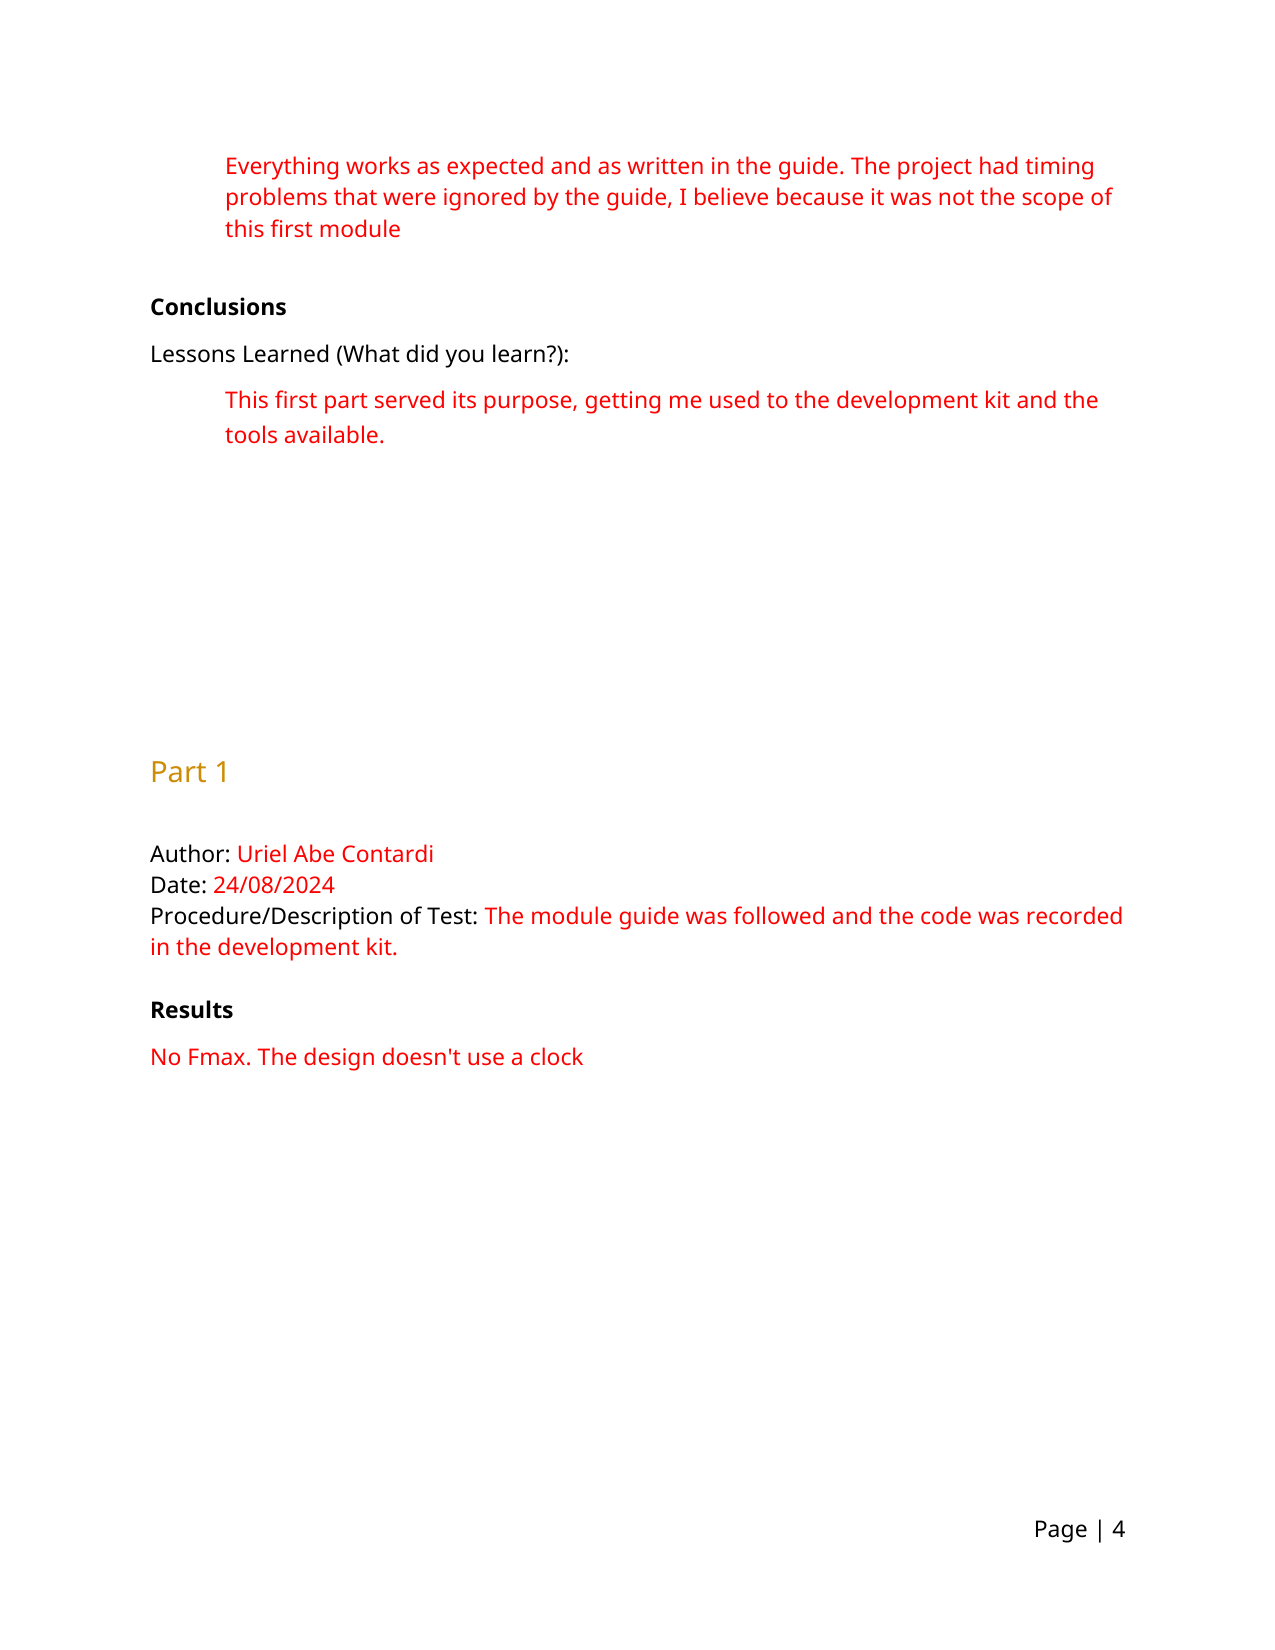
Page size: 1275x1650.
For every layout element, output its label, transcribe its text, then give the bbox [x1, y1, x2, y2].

subtitle Part 1 [150, 751, 1125, 791]
text Date: 24/08/2024 [150, 869, 1125, 900]
text Procedure/Description of Test: The module guide was followed and the code was recorded in the development kit. [150, 900, 1125, 963]
text This first part served its purpose, getting me used to the development kit and the tools available. [225, 384, 1125, 450]
list Everything works as expected and as written in the guide. The project had timing problems that were ignored by the guide, I believe because it was not the scope of this first module [225, 150, 1125, 244]
text Conclusions [150, 291, 1125, 322]
text Results [150, 994, 1125, 1025]
text Author: Uriel Abe Contardi [150, 838, 1125, 869]
text Lessons Learned (What did you learn?): [150, 337, 1125, 369]
text No Fmax. The design doesn't use a clock [150, 1041, 1125, 1072]
